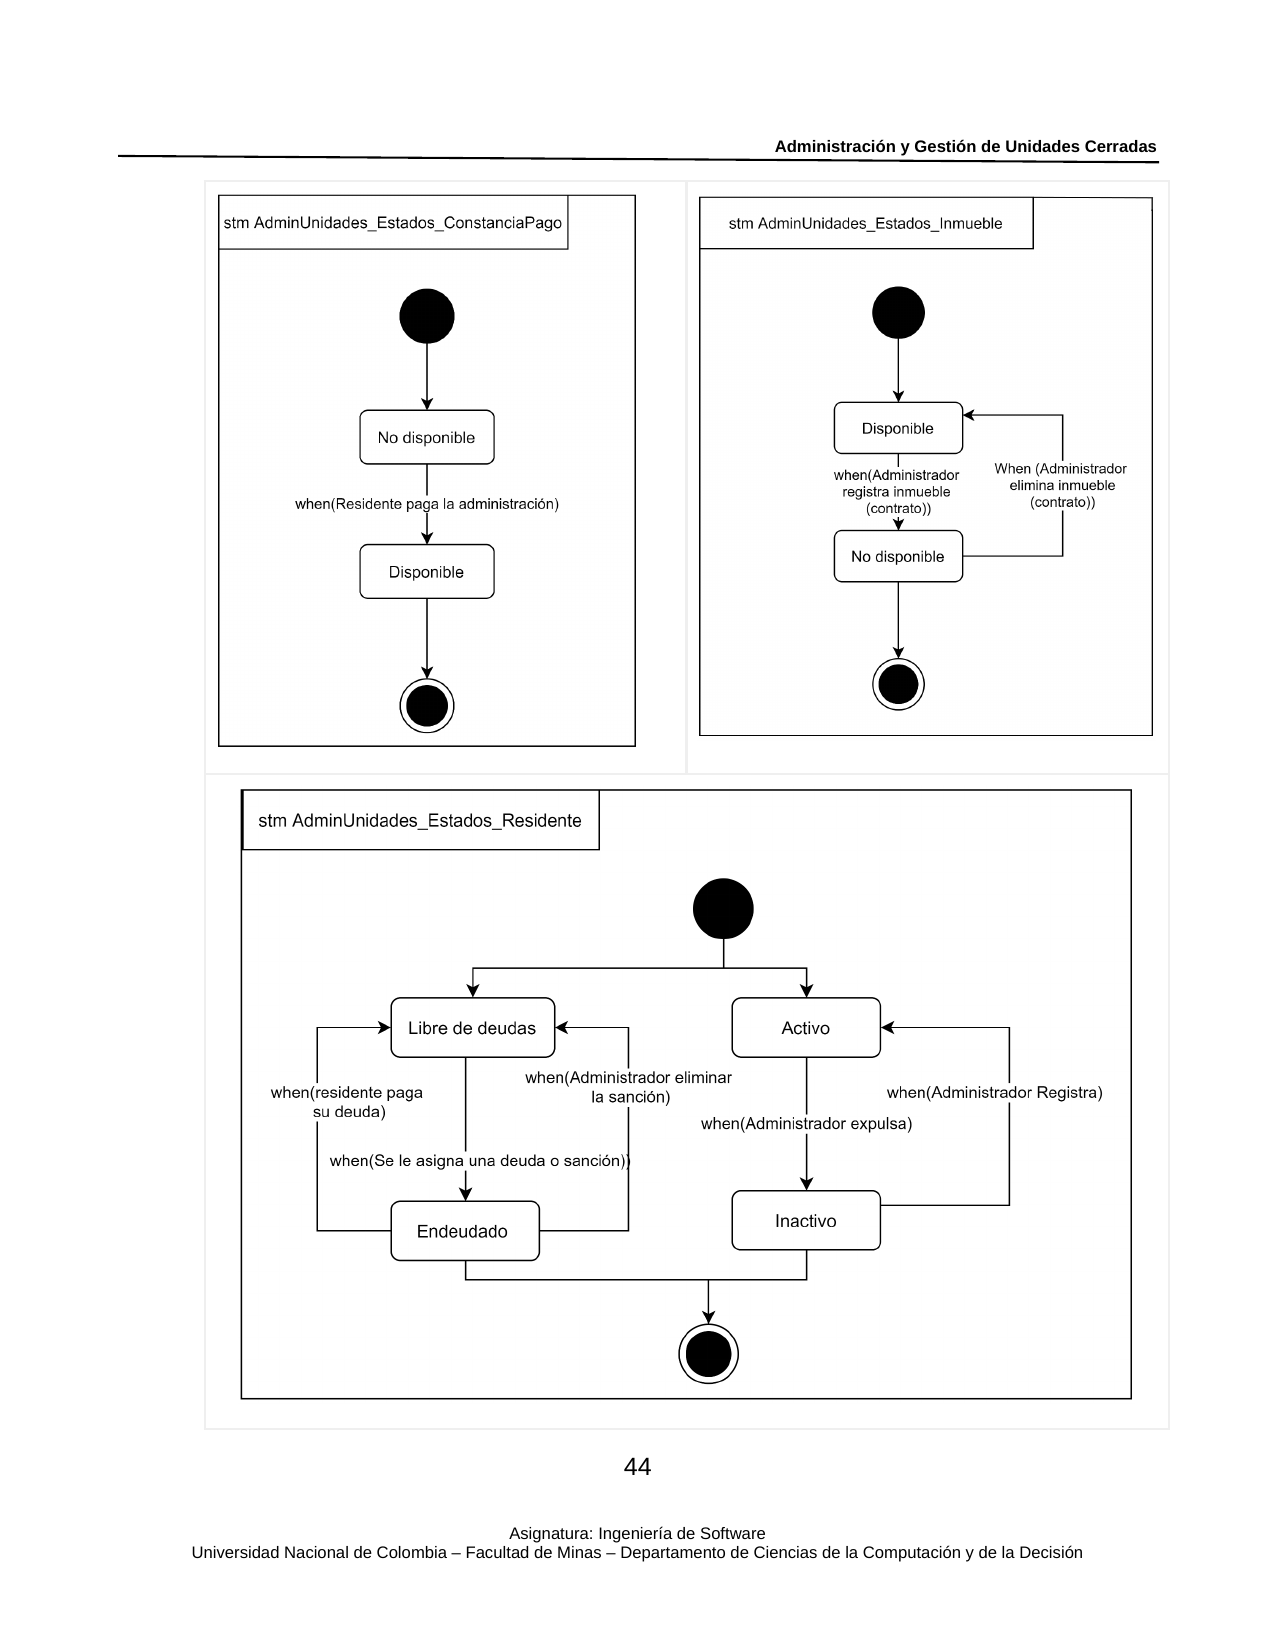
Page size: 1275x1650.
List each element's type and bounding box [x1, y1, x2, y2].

picture [237, 785, 1136, 1404]
table_cell [206, 182, 685, 772]
picture [696, 192, 1157, 741]
picture [215, 192, 637, 748]
table_cell [688, 182, 1168, 772]
table_cell [206, 775, 1168, 1428]
